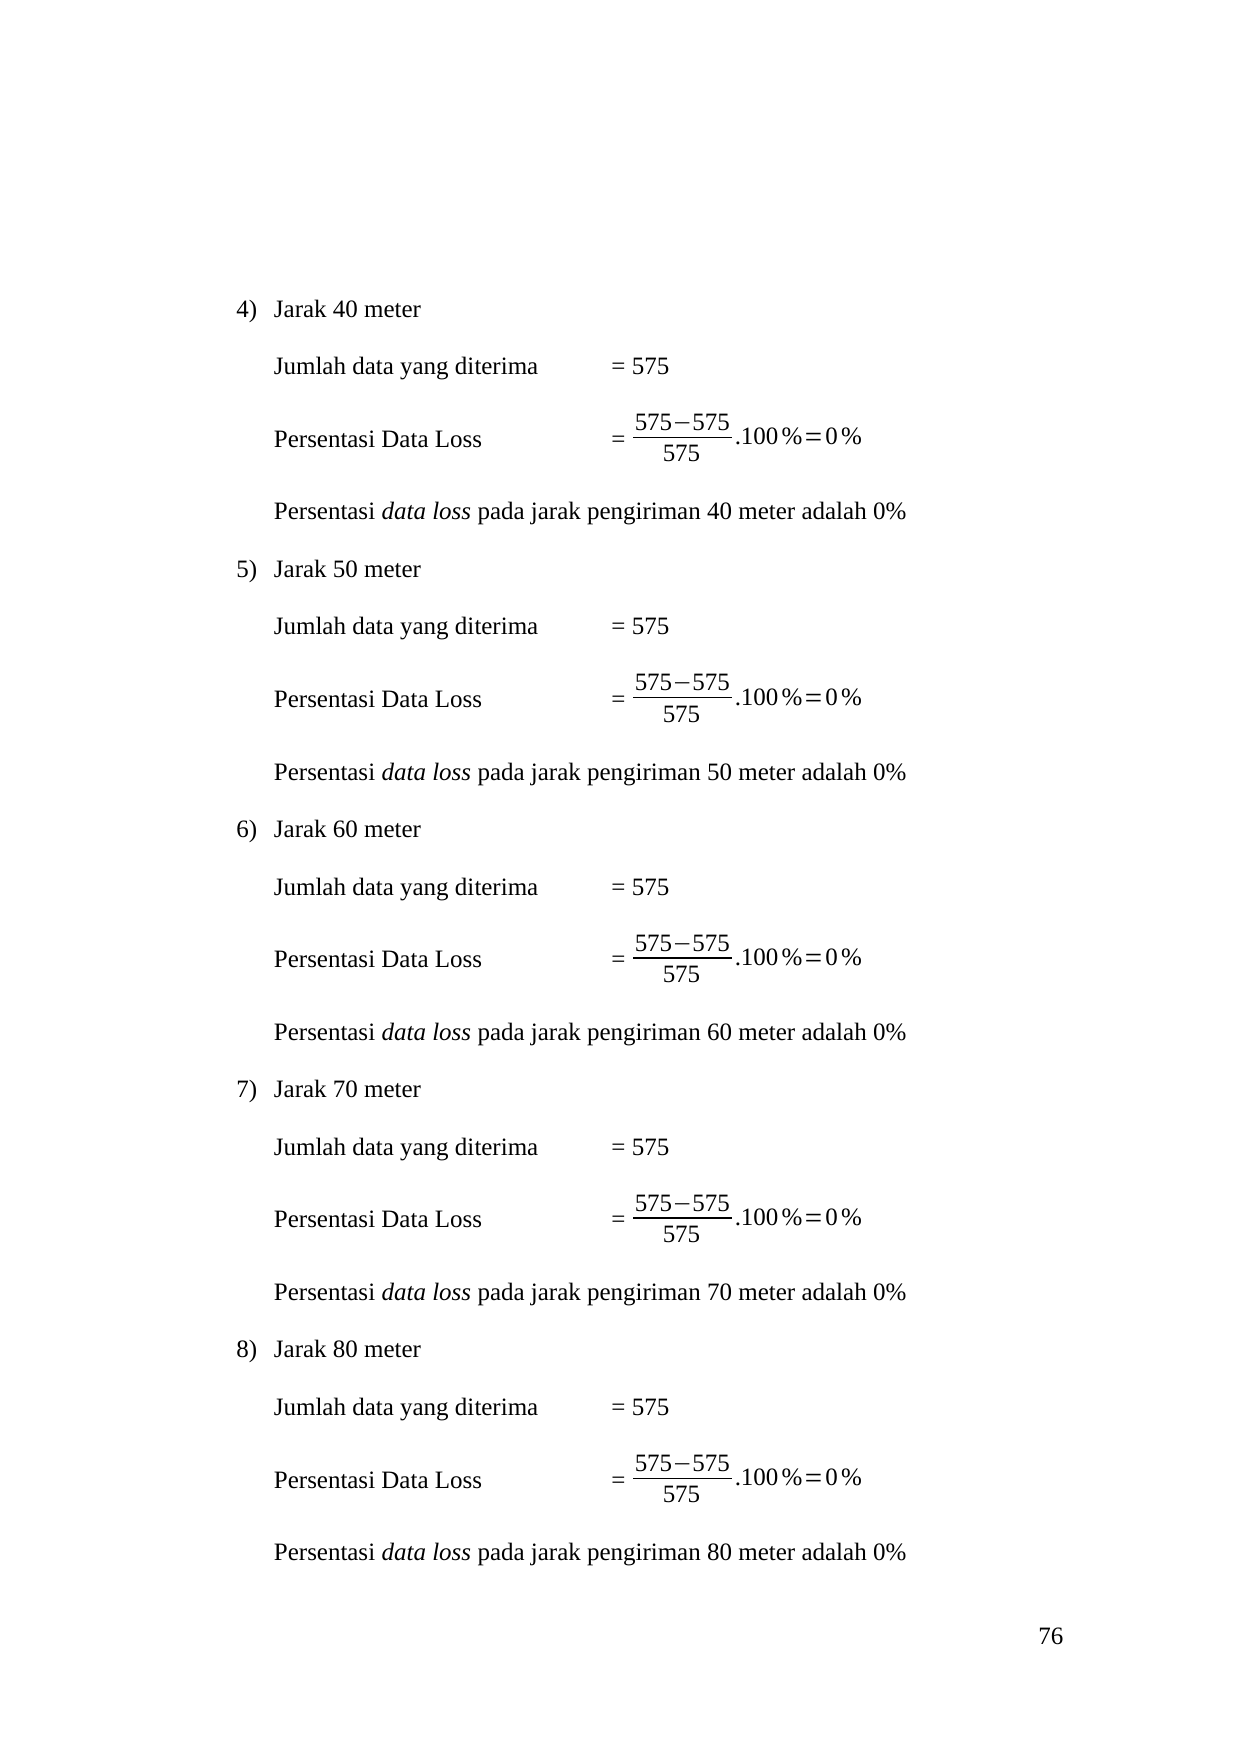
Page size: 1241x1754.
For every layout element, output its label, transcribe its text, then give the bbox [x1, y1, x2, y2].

list Jarak 40 meter [236, 294, 1063, 322]
text Jumlah data yang diterima = 575 [274, 872, 1063, 900]
list Persentasi Data Loss = [274, 1449, 1063, 1508]
text Jumlah data yang diterima = 575 [274, 1132, 1063, 1161]
list Persentasi data loss pada jarak pengiriman 80 meter adalah 0% [274, 1537, 1063, 1566]
list Persentasi data loss pada jarak pengiriman 40 meter adalah 0% [274, 496, 1063, 525]
list Persentasi data loss pada jarak pengiriman 50 meter adalah 0% [274, 757, 1063, 785]
list Persentasi Data Loss = [274, 669, 1063, 728]
list Jarak 60 meter [236, 814, 1063, 843]
list Persentasi Data Loss = [274, 409, 1063, 468]
list Jarak 80 meter [236, 1334, 1063, 1363]
text Jumlah data yang diterima = 575 [274, 1392, 1063, 1421]
list Jarak 70 meter [236, 1074, 1063, 1103]
text Jumlah data yang diterima = 575 [274, 351, 1063, 380]
list Persentasi data loss pada jarak pengiriman 70 meter adalah 0% [274, 1277, 1063, 1306]
text Jumlah data yang diterima = 575 [274, 611, 1063, 640]
list Persentasi Data Loss = [274, 929, 1063, 988]
list Persentasi Data Loss = [274, 1189, 1063, 1248]
list Jarak 50 meter [236, 554, 1063, 583]
list Persentasi data loss pada jarak pengiriman 60 meter adalah 0% [274, 1017, 1063, 1046]
